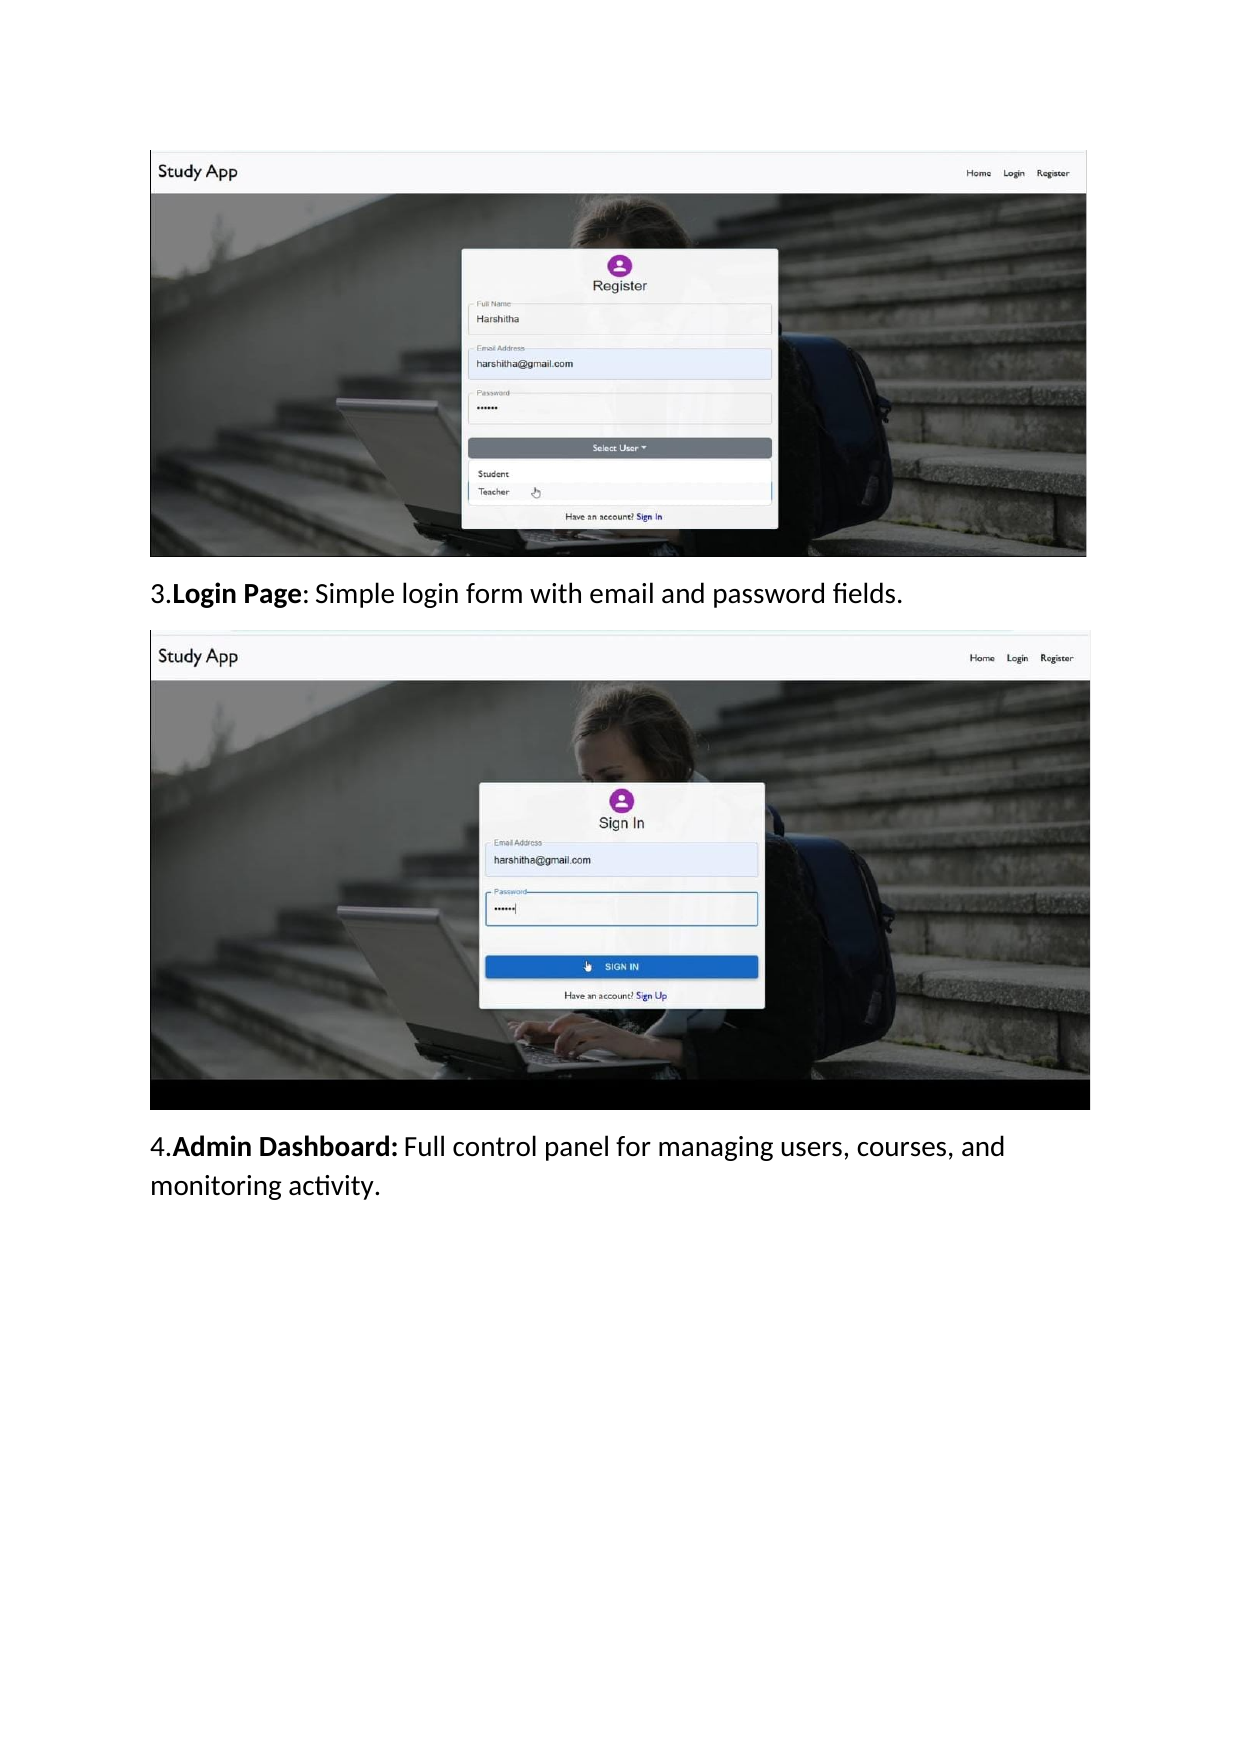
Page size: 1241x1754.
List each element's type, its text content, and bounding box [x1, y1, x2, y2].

picture [150, 150, 1087, 557]
picture [150, 630, 1091, 1110]
text 3.Login Page: Simple login form with email and password fields. [150, 575, 1090, 611]
text 4.Admin Dashboard: Full control panel for managing users, courses, and monitoring activity. [150, 1128, 1090, 1202]
